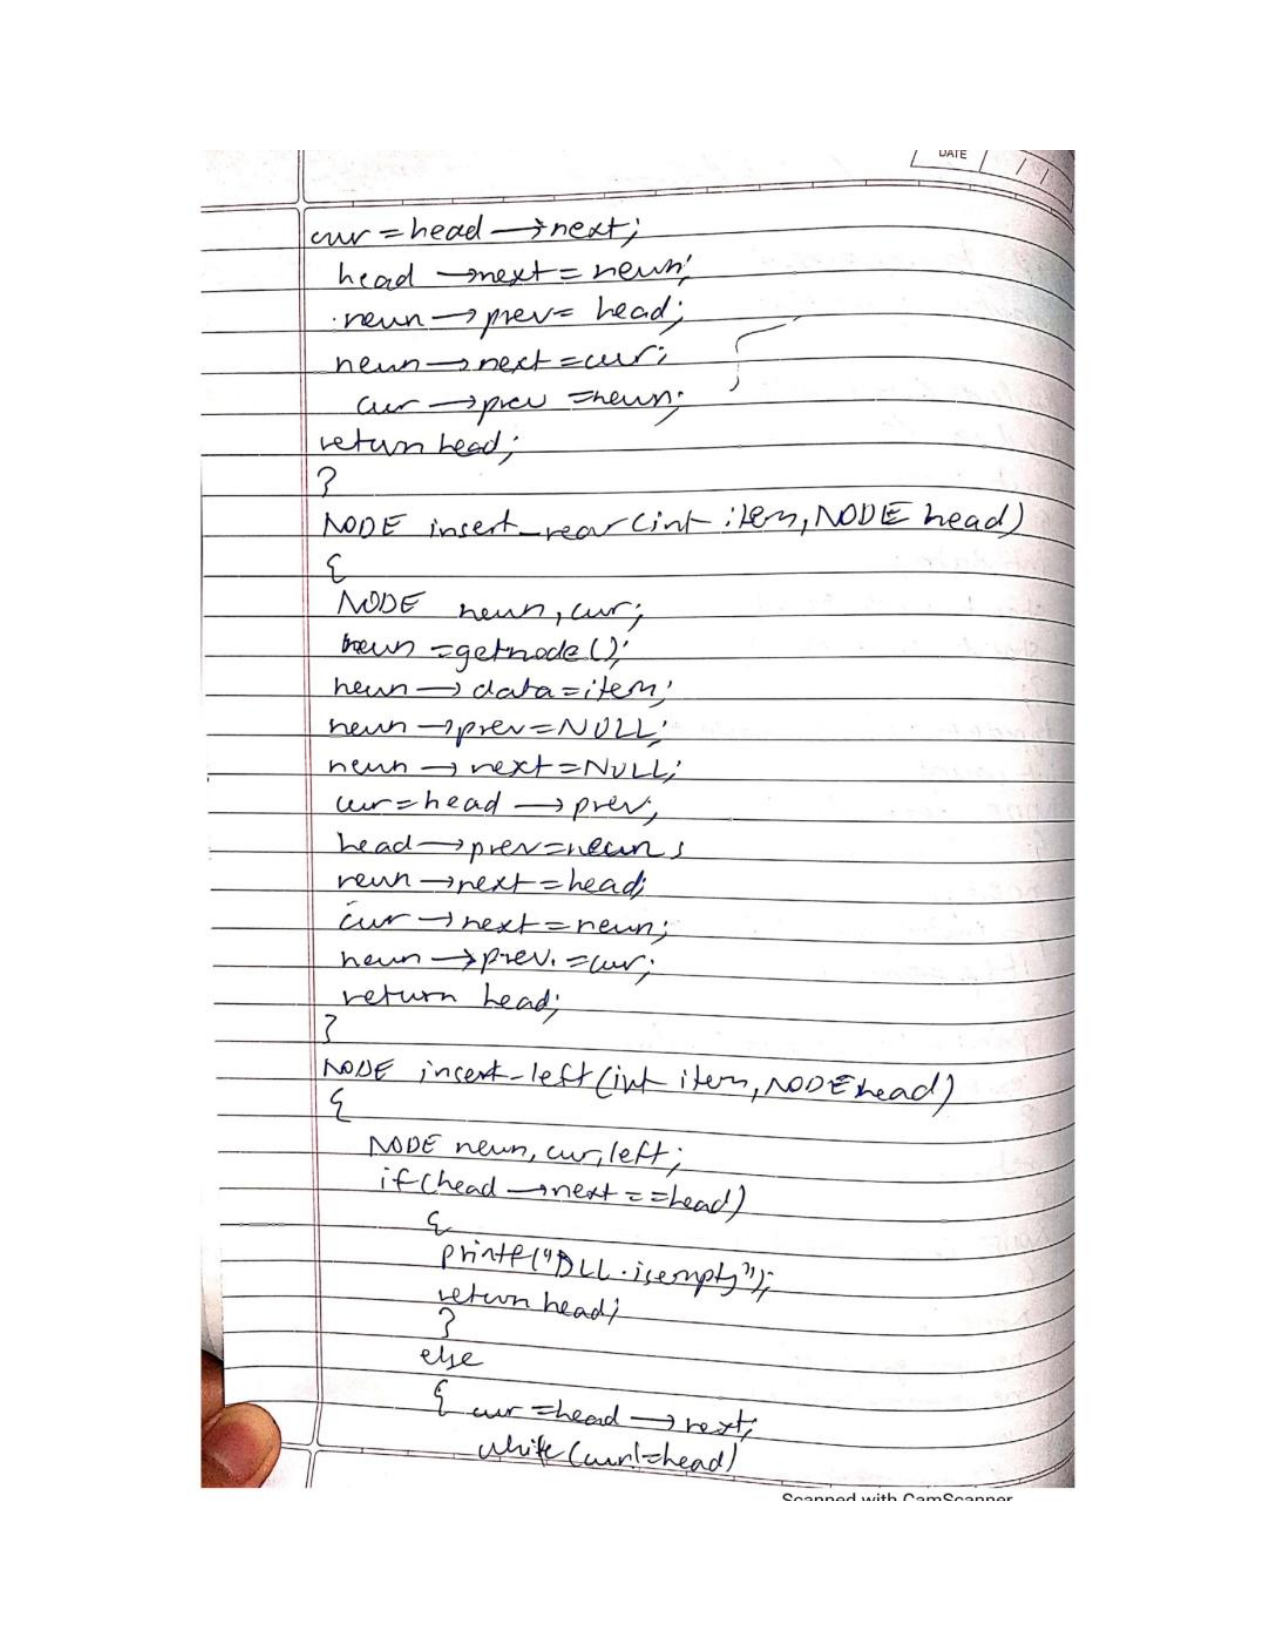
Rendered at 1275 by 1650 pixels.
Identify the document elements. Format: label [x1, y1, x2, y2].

picture [150, 150, 1125, 1501]
